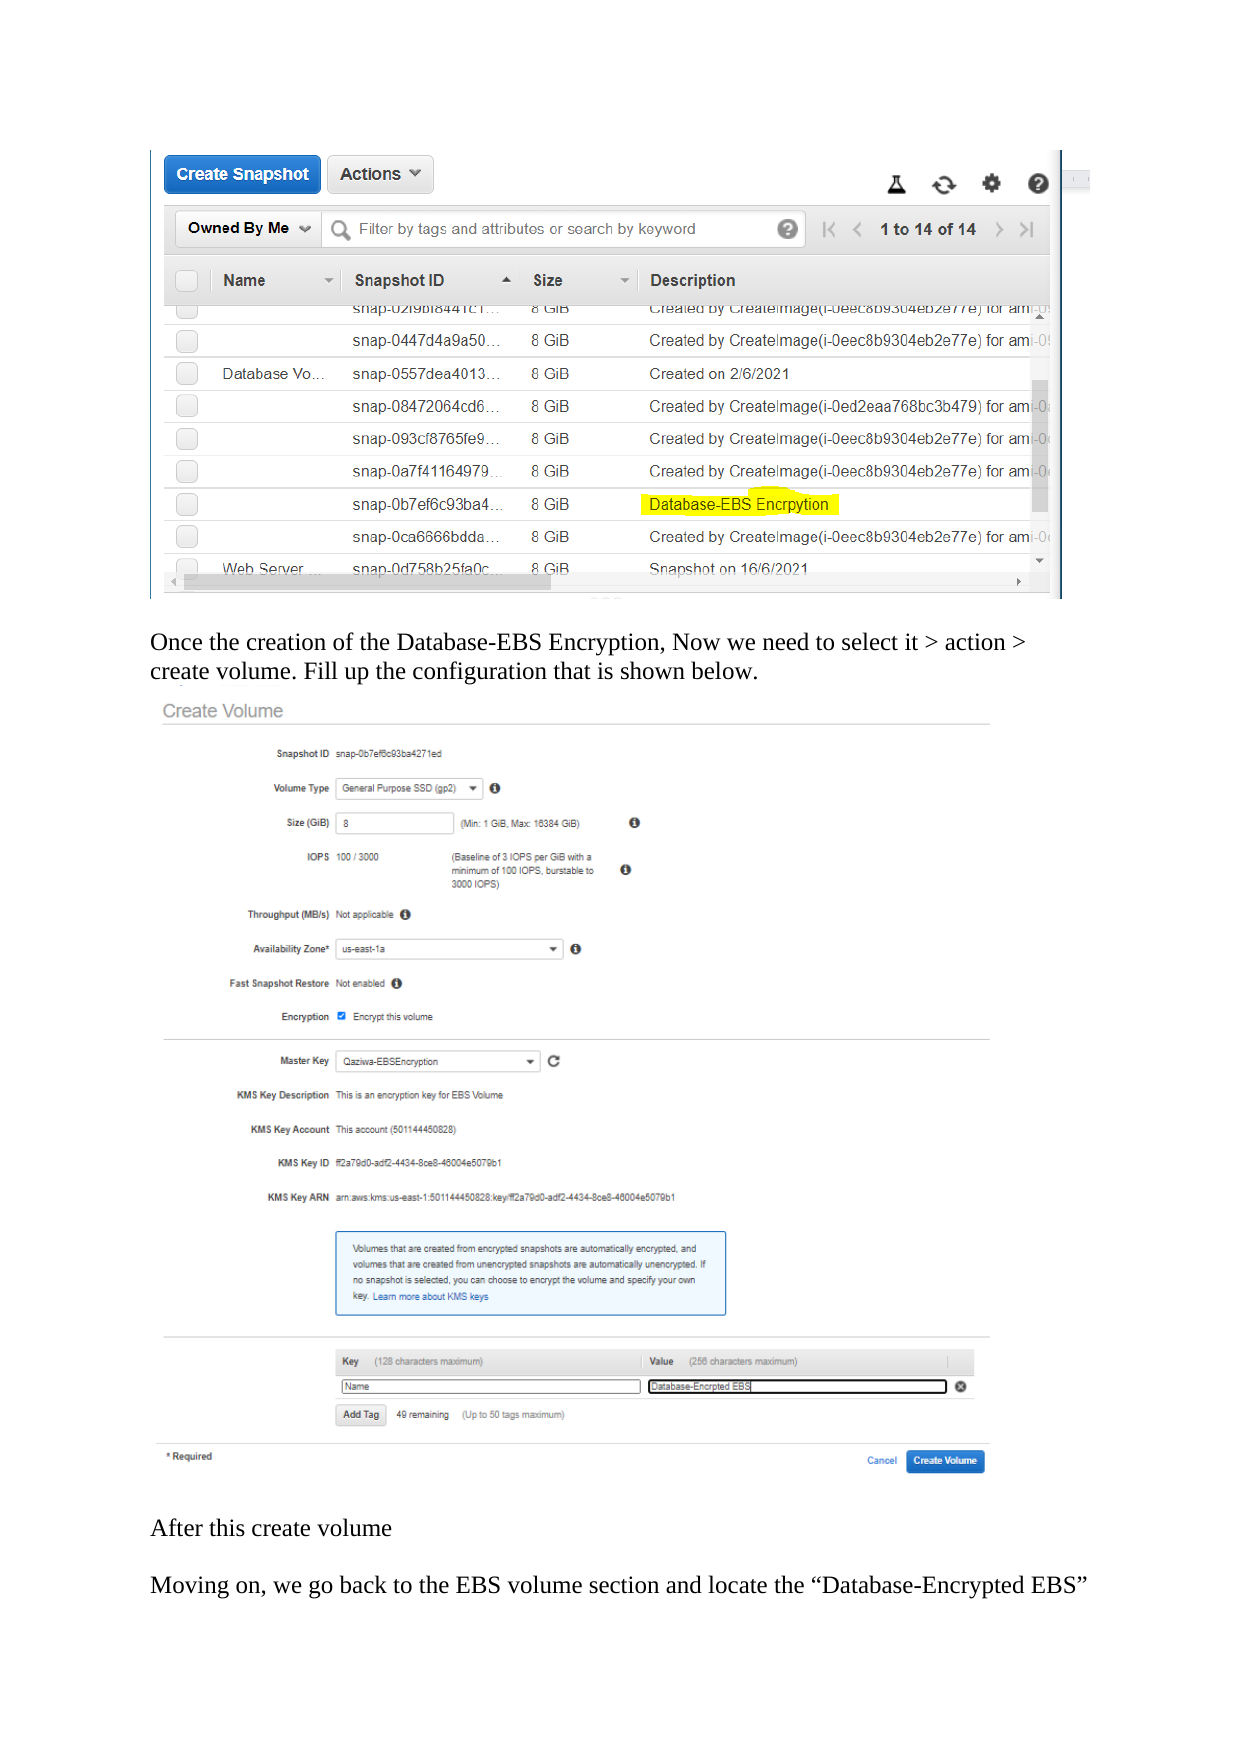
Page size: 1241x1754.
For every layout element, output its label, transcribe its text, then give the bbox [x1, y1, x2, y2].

picture [150, 685, 1043, 1514]
text Moving on, we go back to the EBS volume section and locate the “Database-Encrypted EBS” [150, 1571, 1090, 1599]
text Once the creation of the Database-EBS Encryption, Now we need to select it > action > create volume. Fill up the configuration that is shown below. [150, 627, 1090, 685]
picture [150, 150, 1091, 599]
text After this create volume [150, 1513, 1090, 1542]
